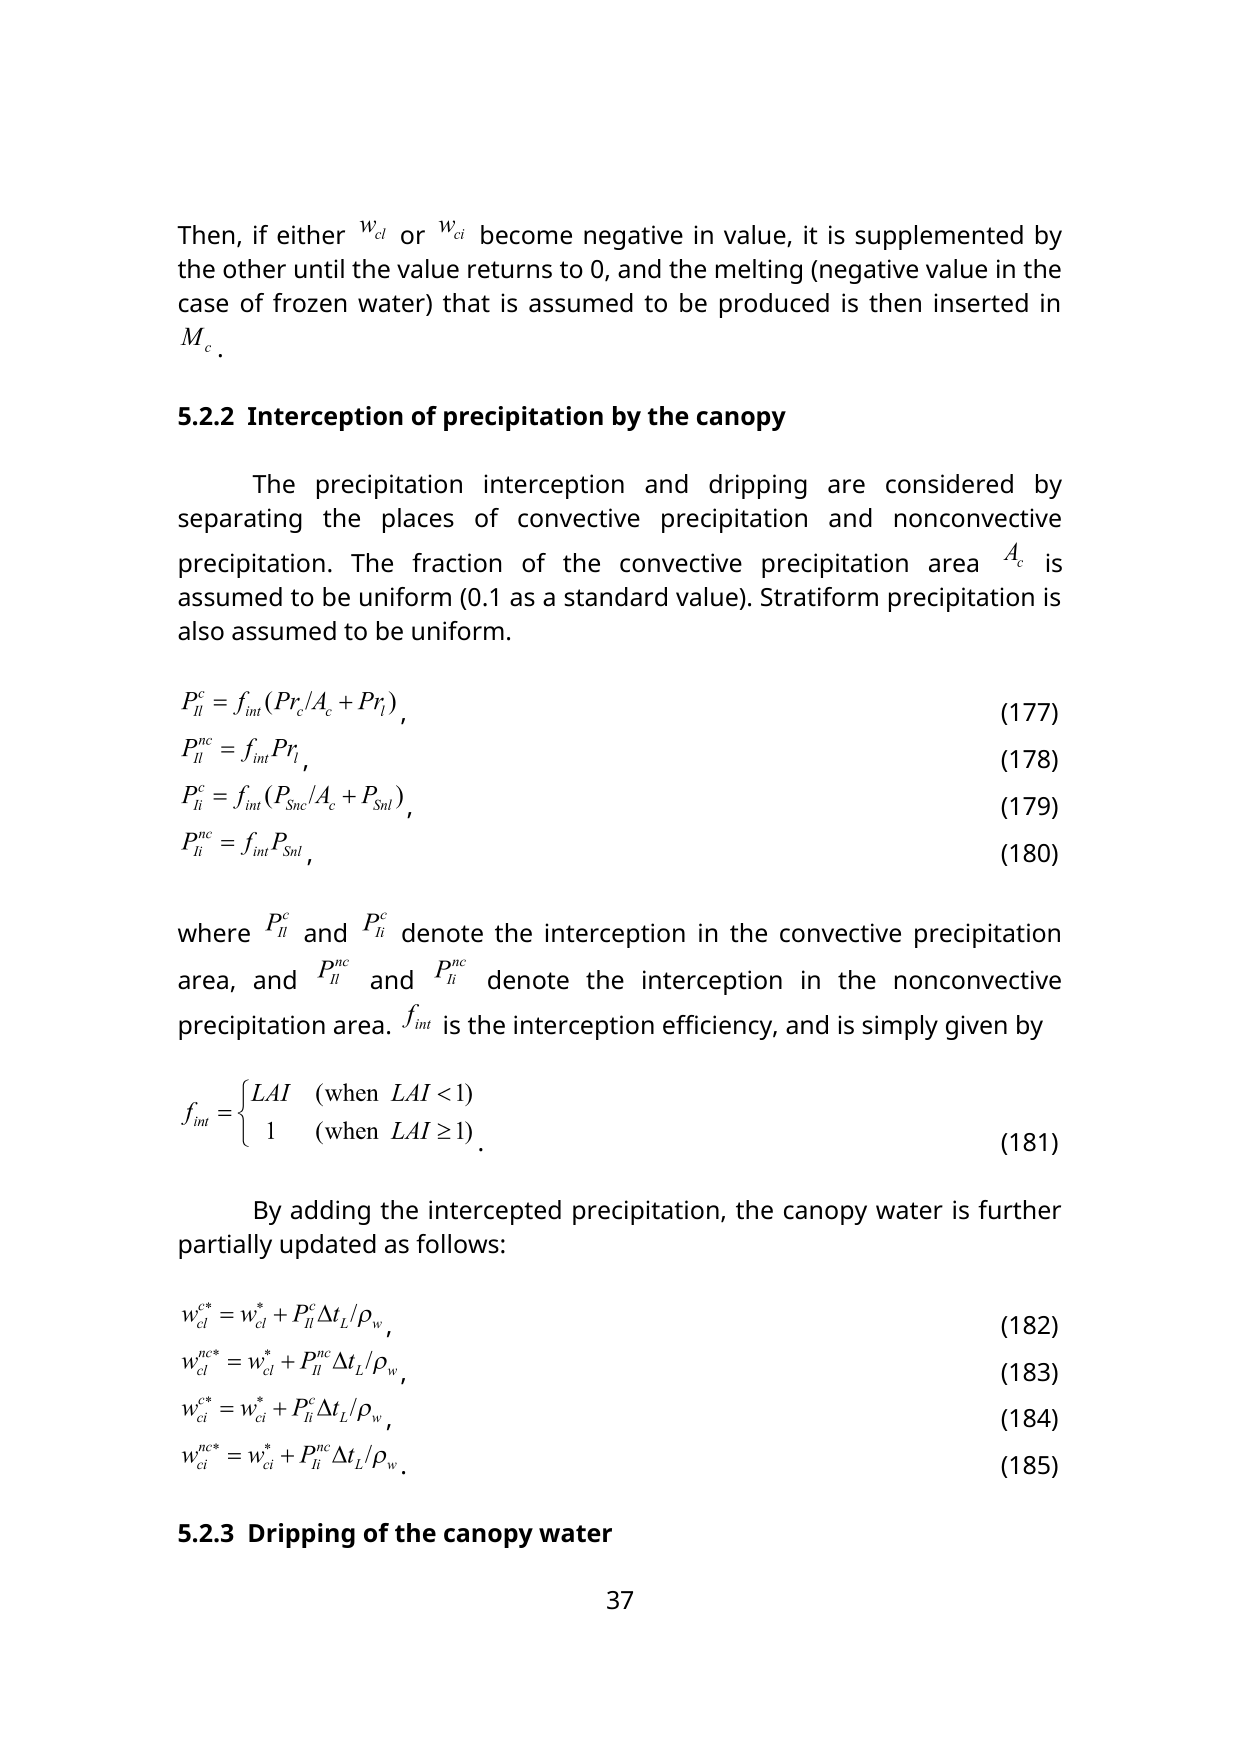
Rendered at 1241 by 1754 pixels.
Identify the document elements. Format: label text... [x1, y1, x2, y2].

text , (180) [177, 822, 1063, 869]
picture [434, 206, 470, 245]
text By adding the intercepted precipitation, the canopy water is further partially updated as follows: [177, 1192, 1063, 1260]
picture [261, 903, 293, 943]
picture [358, 903, 391, 943]
picture [313, 950, 354, 990]
text Then, if either or become negative in value, it is supplemented by the other until the value returns to 0, and the melting (negative value in the case of frozen water) that is assumed to be produced is then inserted in . [177, 207, 1063, 364]
text 5.2.2 Interception of precipitation by the canopy [177, 398, 1063, 433]
picture [430, 950, 471, 990]
text The precipitation interception and dripping are considered by separating the places of convective precipitation and nonconvective precipitation. The fraction of the convective precipitation area is assumed to be uniform (0.1 as a standard value). Stratiform precipitation is also assumed to be uniform. [177, 467, 1063, 648]
picture [177, 775, 407, 816]
text , (177) [177, 682, 1063, 729]
picture [177, 1294, 386, 1334]
picture [177, 1388, 386, 1428]
text , (179) [177, 776, 1063, 822]
picture [177, 681, 400, 722]
text , (184) [177, 1388, 1063, 1435]
picture [177, 728, 303, 769]
text where and denote the interception in the convective precipitation area, and and denote the interception in the nonconvective precipitation area. is the interception efficiency, and is simply given by [177, 903, 1063, 1042]
text . (185) [177, 1435, 1063, 1482]
text , (182) [177, 1294, 1063, 1341]
text , (178) [177, 729, 1063, 776]
picture [177, 822, 307, 862]
picture [398, 997, 437, 1035]
text , (183) [177, 1341, 1063, 1388]
picture [177, 1076, 478, 1151]
picture [999, 534, 1027, 573]
picture [355, 206, 391, 245]
picture [177, 319, 217, 358]
text 5.2.3 Dripping of the canopy water [177, 1516, 1063, 1550]
picture [177, 1341, 400, 1381]
picture [177, 1435, 400, 1475]
